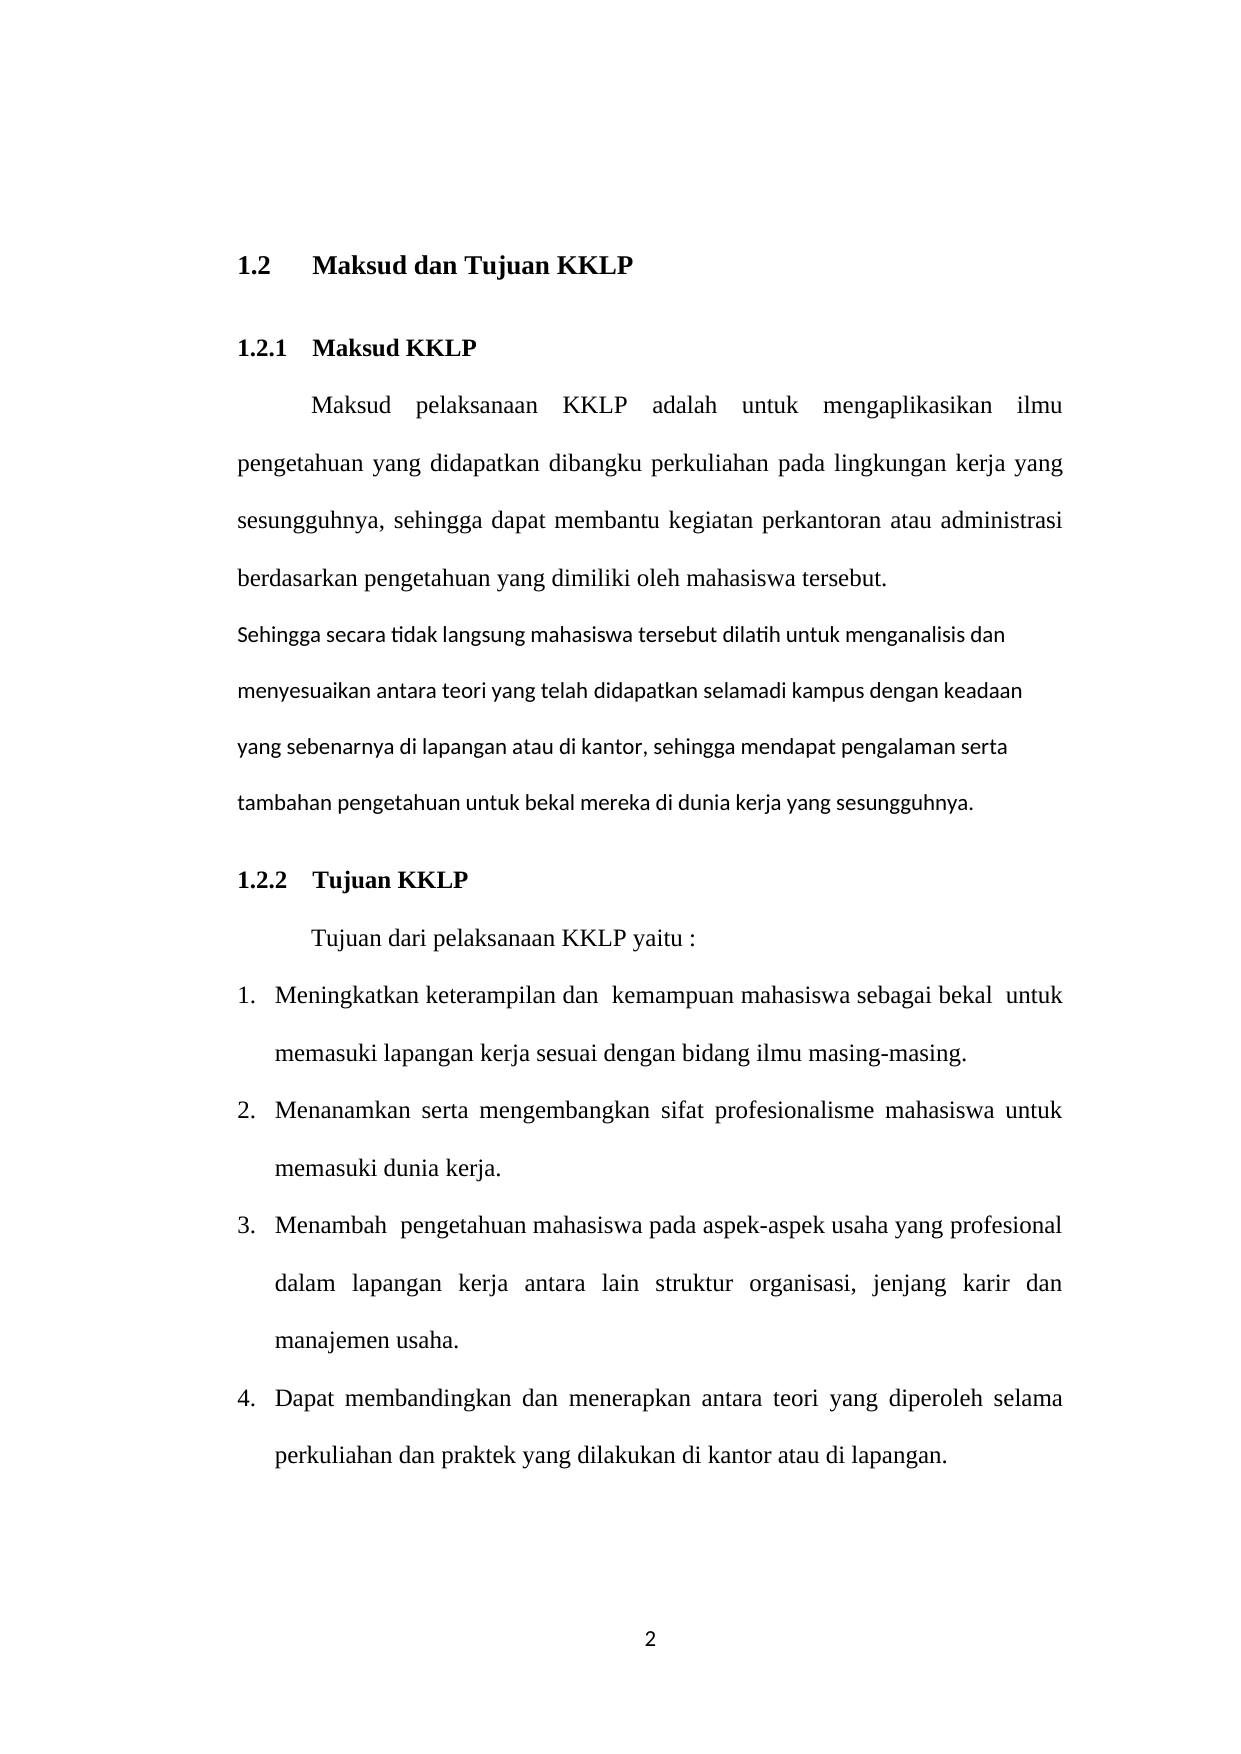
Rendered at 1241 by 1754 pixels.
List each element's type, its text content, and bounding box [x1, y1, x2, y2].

text Sehingga secara tidak langsung mahasiswa tersebut dilatih untuk menganalisis dan menyesuaikan antara teori yang telah didapatkan selamadi kampus dengan keadaan yang sebenarnya di lapangan atau di kantor, sehingga mendapat pengalaman serta tambahan pengetahuan untuk bekal mereka di dunia kerja yang sesungguhnya. [237, 620, 1063, 816]
list Meningkatkan keterampilan dan kemampuan mahasiswa sebagai bekal untuk memasuki lapangan kerja sesuai dengan bidang ilmu masing-masing. [237, 980, 1063, 1066]
list Dapat membandingkan dan menerapkan antara teori yang diperoleh selama perkuliahan dan praktek yang dilakukan di kantor atau di lapangan. [237, 1383, 1063, 1469]
text Tujuan dari pelaksanaan KKLP yaitu : [237, 923, 1063, 951]
text Maksud pelaksanaan KKLP adalah untuk mengaplikasikan ilmu pengetahuan yang didapatkan dibangku perkuliahan pada lingkungan kerja yang sesungguhnya, sehingga dapat membantu kegiatan perkantoran atau administrasi berdasarkan pengetahuan yang dimiliki oleh mahasiswa tersebut. [237, 390, 1063, 591]
subtitle Maksud dan Tujuan KKLP [237, 249, 1063, 281]
list Menambah pengetahuan mahasiswa pada aspek-aspek usaha yang profesional dalam lapangan kerja antara lain struktur organisasi, jenjang karir dan manajemen usaha. [237, 1210, 1063, 1354]
subtitle 1.2.2 Tujuan KKLP [237, 865, 1063, 894]
list Menanamkan serta mengembangkan sifat profesionalisme mahasiswa untuk memasuki dunia kerja. [237, 1095, 1063, 1181]
subtitle 1.2.1 Maksud KKLP [237, 333, 1063, 361]
